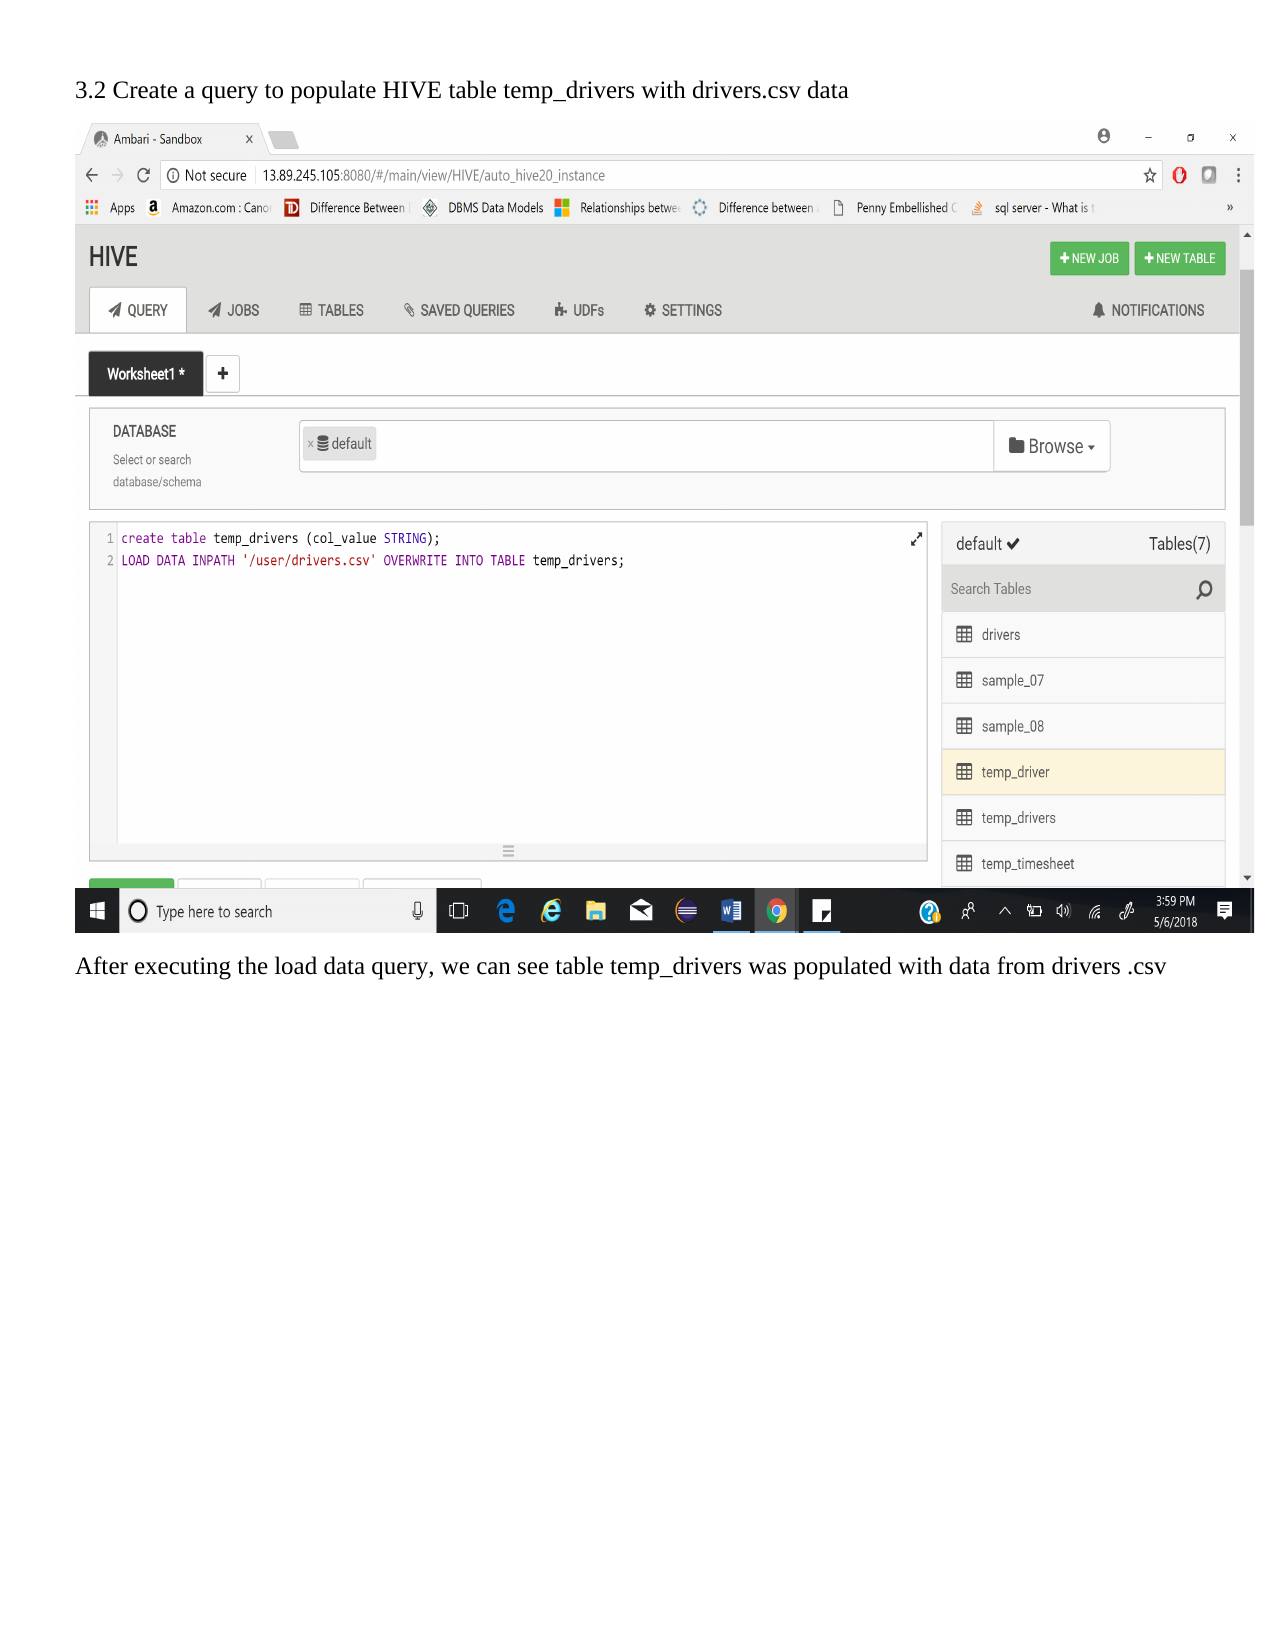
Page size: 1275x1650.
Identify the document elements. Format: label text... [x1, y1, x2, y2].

picture [75, 122, 1255, 933]
text After executing the load data query, we can see table temp_drivers was populated with data from drivers .csv [75, 951, 1200, 980]
text 3.2 Create a query to populate HIVE table temp_drivers with drivers.csv data [75, 75, 1200, 104]
